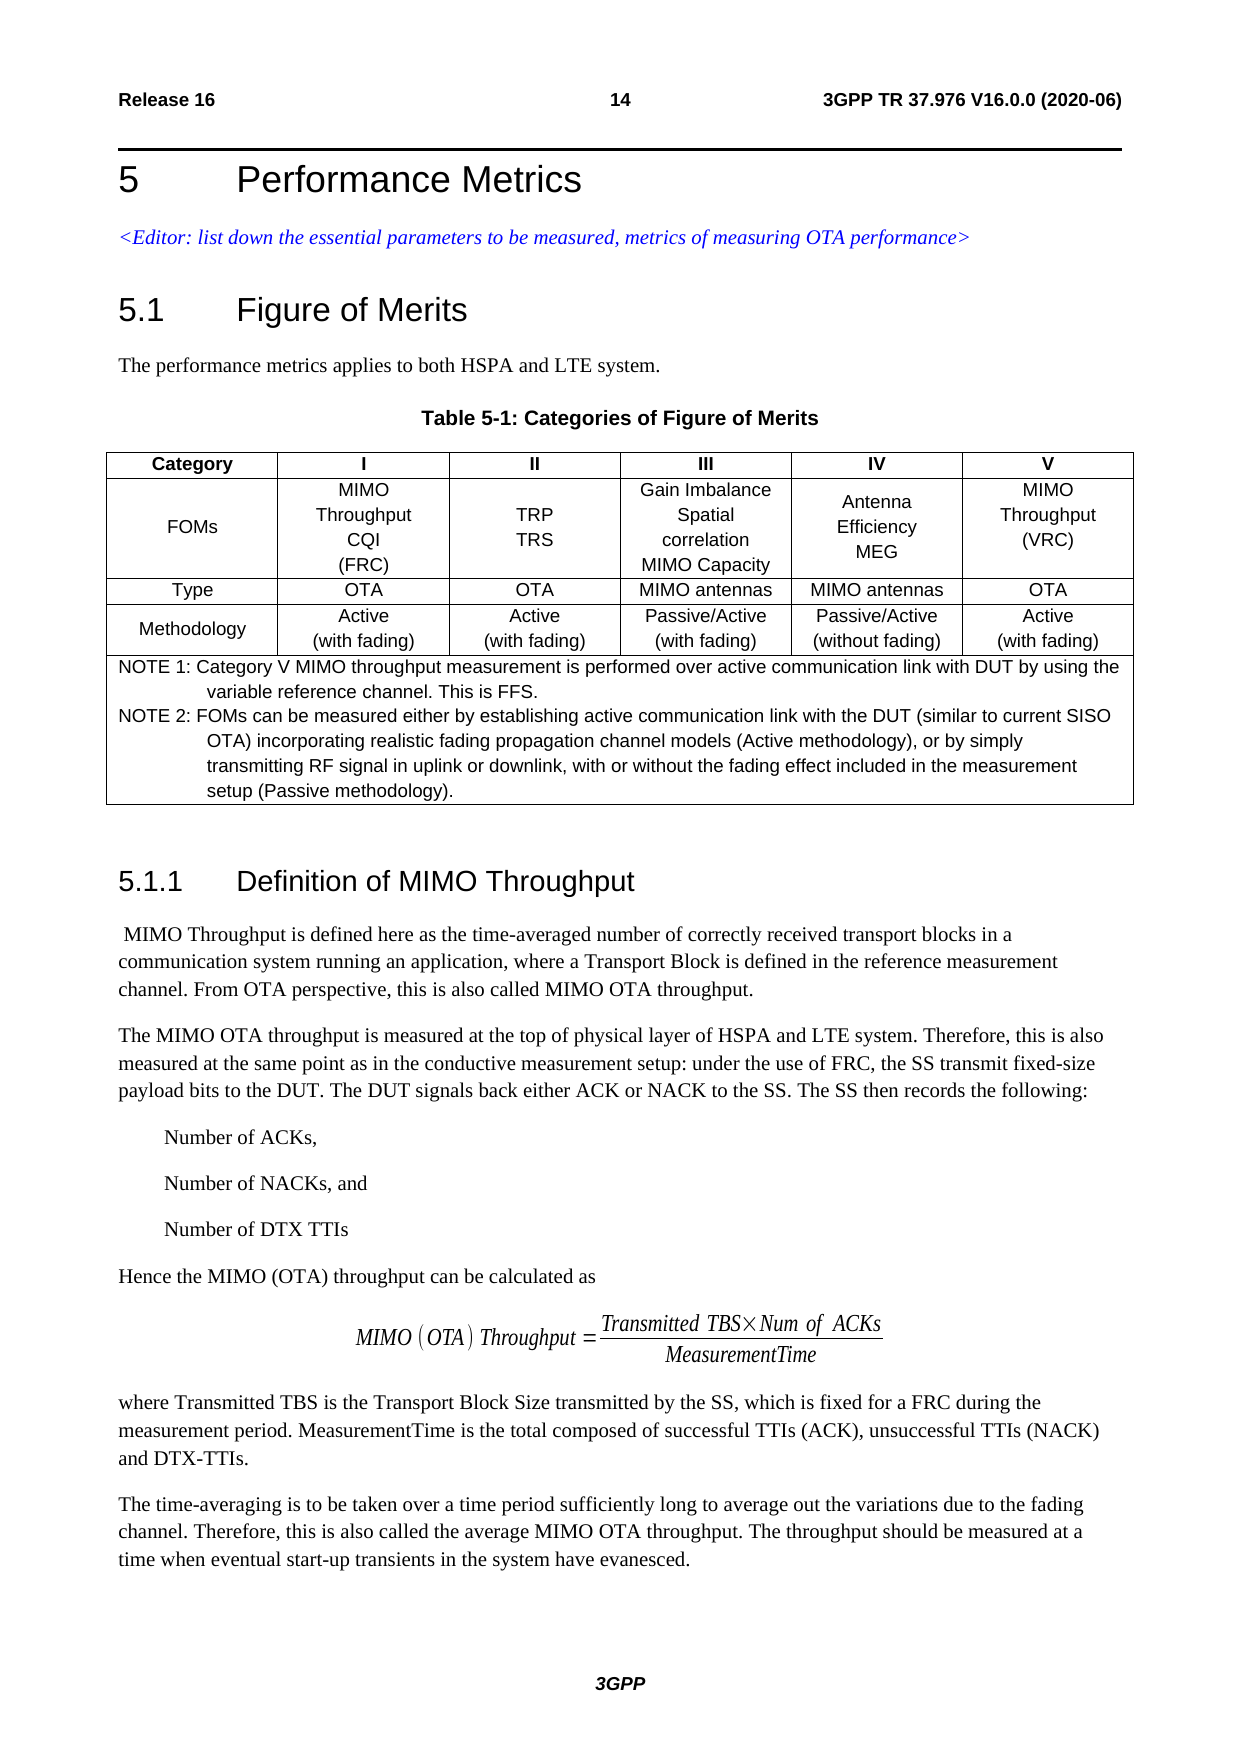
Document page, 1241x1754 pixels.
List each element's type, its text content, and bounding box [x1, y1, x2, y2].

table_cell OTA [450, 579, 620, 604]
table_cell MIMO antennas [792, 579, 962, 604]
table_cell FOMs [107, 479, 277, 578]
text Table 5-1: Categories of Figure of Merits [118, 406, 1122, 430]
table_cell OTA [278, 579, 449, 604]
table_cell Active (with fading) [278, 605, 449, 654]
text The performance metrics applies to both HSPA and LTE system. [118, 353, 1122, 377]
table_header II [450, 453, 620, 478]
table_cell OTA [963, 579, 1133, 604]
table_cell Passive/Active (without fading) [792, 605, 962, 654]
text Number of DTX TTIs [148, 1217, 1122, 1241]
table_cell Gain Imbalance Spatial correlation MIMO Capacity [621, 479, 791, 578]
table_cell MIMO Throughput CQI (FRC) [278, 479, 449, 578]
table_cell MIMO antennas [621, 579, 791, 604]
text <Editor: list down the essential parameters to be measured, metrics of measuring OTA performance> [118, 225, 1122, 249]
table_cell Passive/Active (with fading) [621, 605, 791, 654]
table_cell MIMO Throughput (VRC) [963, 479, 1133, 578]
subtitle 5.1.1 Definition of MIMO Throughput [118, 864, 1122, 898]
table_cell Methodology [107, 605, 277, 654]
table_cell NOTE 1: Category V MIMO throughput measurement is performed over active communication link with DUT by using the variable reference channel. This is FFS. NOTE 2: FOMs can be measured either by establishing active communication link with the DUT (similar to current SISO OTA) incorporating realistic fading propagation channel models (Active methodology), or by simply transmitting RF signal in uplink or downlink, with or without the fading effect included in the measurement setup (Passive methodology). [107, 656, 1133, 804]
table_header III [621, 453, 791, 478]
table_header V [963, 453, 1133, 478]
text Number of ACKs, [148, 1125, 1122, 1149]
text Number of NACKs, and [148, 1171, 1122, 1195]
table_cell TRP TRS [450, 479, 620, 578]
table_header Category [107, 453, 277, 478]
subtitle 5.1 Figure of Merits [118, 290, 1122, 329]
table_cell Antenna Efficiency MEG [792, 479, 962, 578]
text MIMO Throughput is defined here as the time-averaged number of correctly received transport blocks in a communication system running an application, where a Transport Block is defined in the reference measurement channel. From OTA perspective, this is also called MIMO OTA throughput. [118, 922, 1122, 1001]
table_header IV [792, 453, 962, 478]
subtitle 5 Performance Metrics [118, 151, 1122, 200]
table_cell Type [107, 579, 277, 604]
text The time-averaging is to be taken over a time period sufficiently long to average out the variations due to the fading channel. Therefore, this is also called the average MIMO OTA throughput. The throughput should be measured at a time when eventual start-up transients in the system have evanesced. [118, 1492, 1122, 1571]
table_cell Active (with fading) [963, 605, 1133, 654]
text Hence the MIMO (OTA) throughput can be calculated as [118, 1264, 1122, 1288]
table_header I [278, 453, 449, 478]
text where Transmitted TBS is the Transport Block Size transmitted by the SS, which is fixed for a FRC during the measurement period. MeasurementTime is the total composed of successful TTIs (ACK), unsuccessful TTIs (NACK) and DTX-TTIs. [118, 1390, 1122, 1469]
text The MIMO OTA throughput is measured at the top of physical layer of HSPA and LTE system. Therefore, this is also measured at the same point as in the conductive measurement setup: under the use of FRC, the SS transmit fixed-size payload bits to the DUT. The DUT signals back either ACK or NACK to the SS. The SS then records the following: [118, 1023, 1122, 1102]
table_cell Active (with fading) [450, 605, 620, 654]
